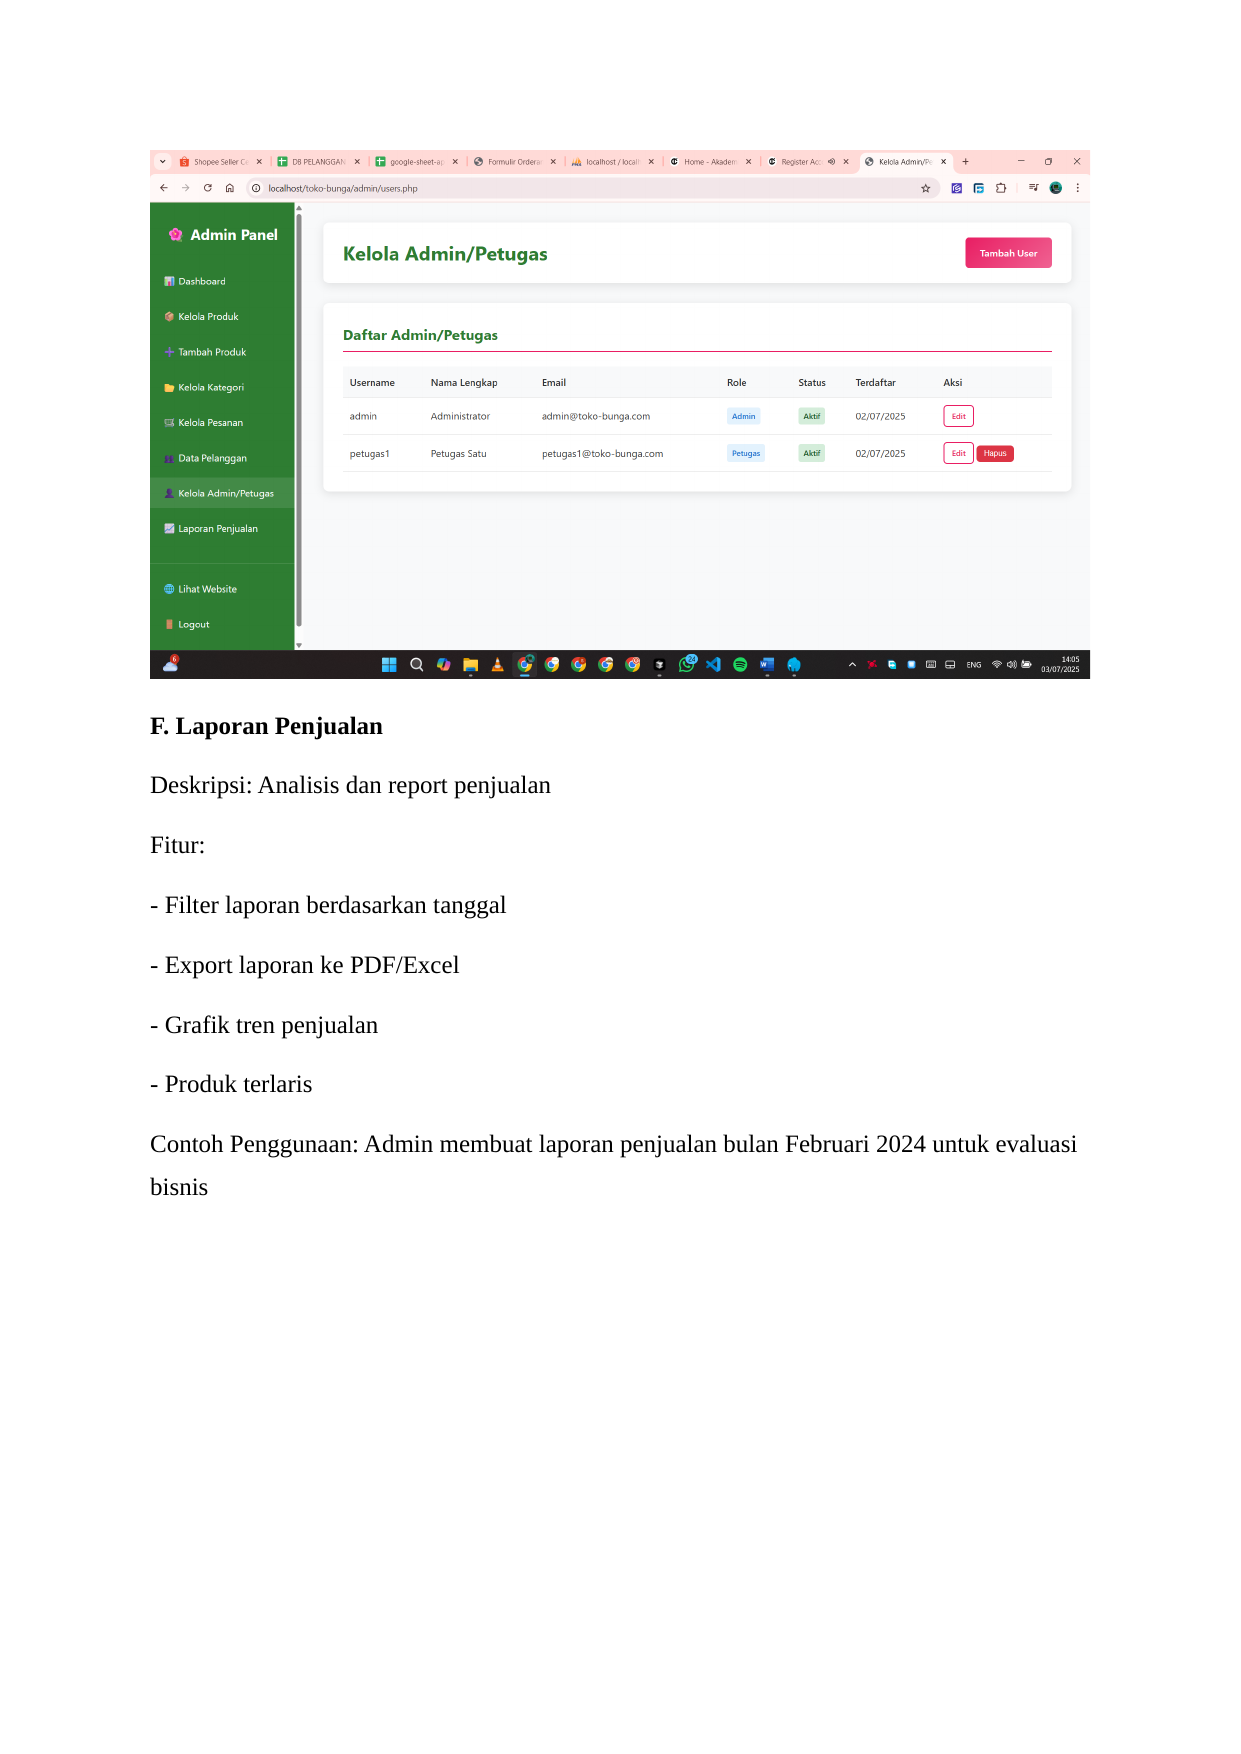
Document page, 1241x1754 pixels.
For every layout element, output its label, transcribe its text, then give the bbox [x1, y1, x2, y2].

text - Produk terlaris [150, 1069, 1090, 1098]
text F. Laporan Penjualan [150, 711, 1090, 739]
text - Grafik tren penjualan [150, 1010, 1090, 1038]
text Deskripsi: Analisis dan report penjualan [150, 771, 1090, 799]
text - Export laporan ke PDF/Excel [150, 950, 1090, 979]
text - Filter laporan berdasarkan tanggal [150, 890, 1090, 919]
picture [150, 150, 1091, 679]
text Fitur: [150, 830, 1090, 859]
text Contoh Penggunaan: Admin membuat laporan penjualan bulan Februari 2024 untuk evaluasi bisnis [150, 1129, 1090, 1201]
